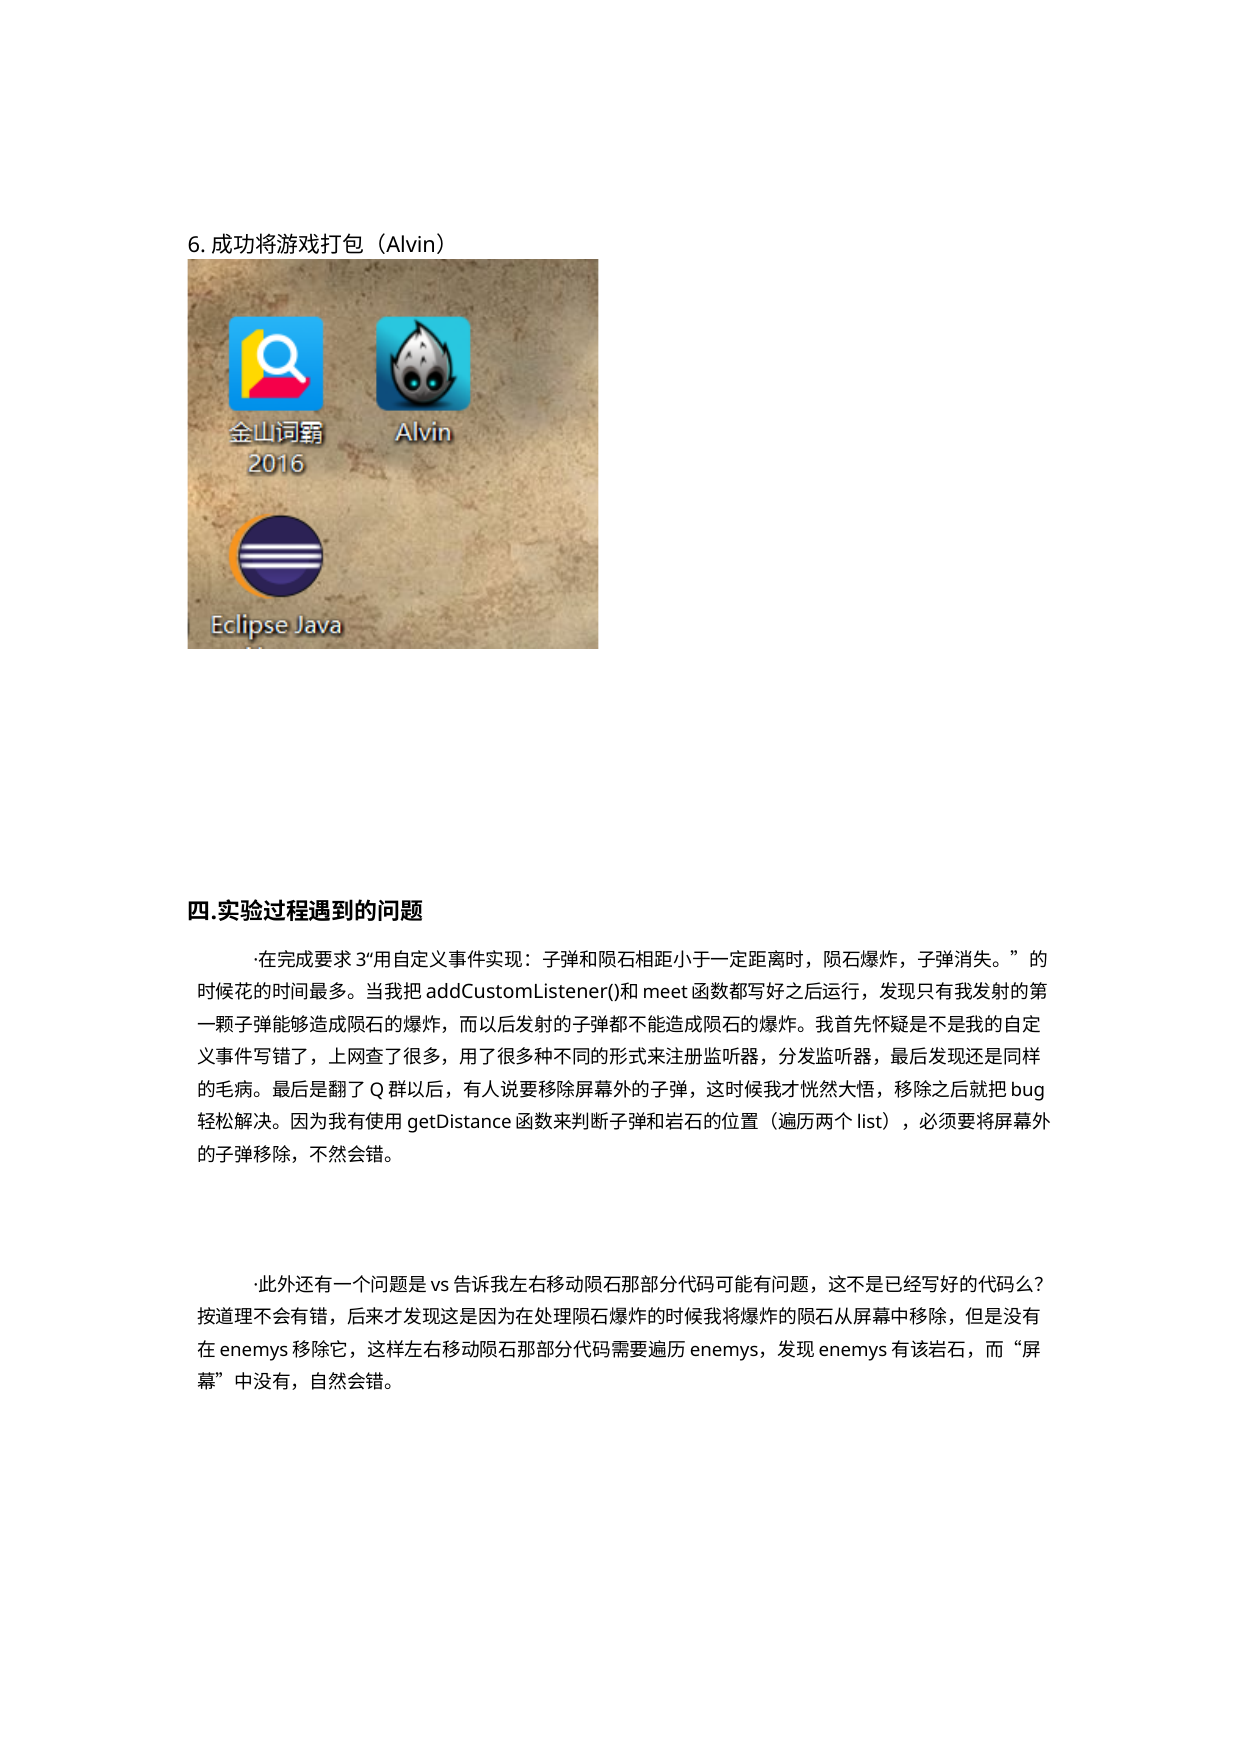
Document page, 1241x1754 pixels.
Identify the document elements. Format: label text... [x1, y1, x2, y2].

text ·在完成要求3“用自定义事件实现：子弹和陨石相距小于一定距离时，陨石爆炸，子弹消失。”的时候花的时间最多。当我把addCustomListener()和meet函数都写好之后运行，发现只有我发射的第一颗子弹能够造成陨石的爆炸，而以后发射的子弹都不能造成陨石的爆炸。我首先怀疑是不是我的自定义事件写错了，上网查了很多，用了很多种不同的形式来注册监听器，分发监听器，最后发现还是同样的毛病。最后是翻了Q群以后，有人说要移除屏幕外的子弹，这时候我才恍然大悟，移除之后就把bug轻松解决。因为我有使用getDistance函数来判断子弹和岩石的位置（遍历两个list），必须要将屏幕外的子弹移除，不然会错。 [197, 942, 1053, 1169]
text 6. 成功将游戏打包（Alvin） [187, 227, 1053, 259]
text ·此外还有一个问题是vs告诉我左右移动陨石那部分代码可能有问题，这不是已经写好的代码么？按道理不会有错，后来才发现这是因为在处理陨石爆炸的时候我将爆炸的陨石从屏幕中移除，但是没有在enemys移除它，这样左右移动陨石那部分代码需要遍历enemys，发现enemys有该岩石，而“屏幕”中没有，自然会错。 [197, 1267, 1053, 1397]
picture [187, 259, 599, 649]
text 四.实验过程遇到的问题 [187, 877, 1053, 942]
